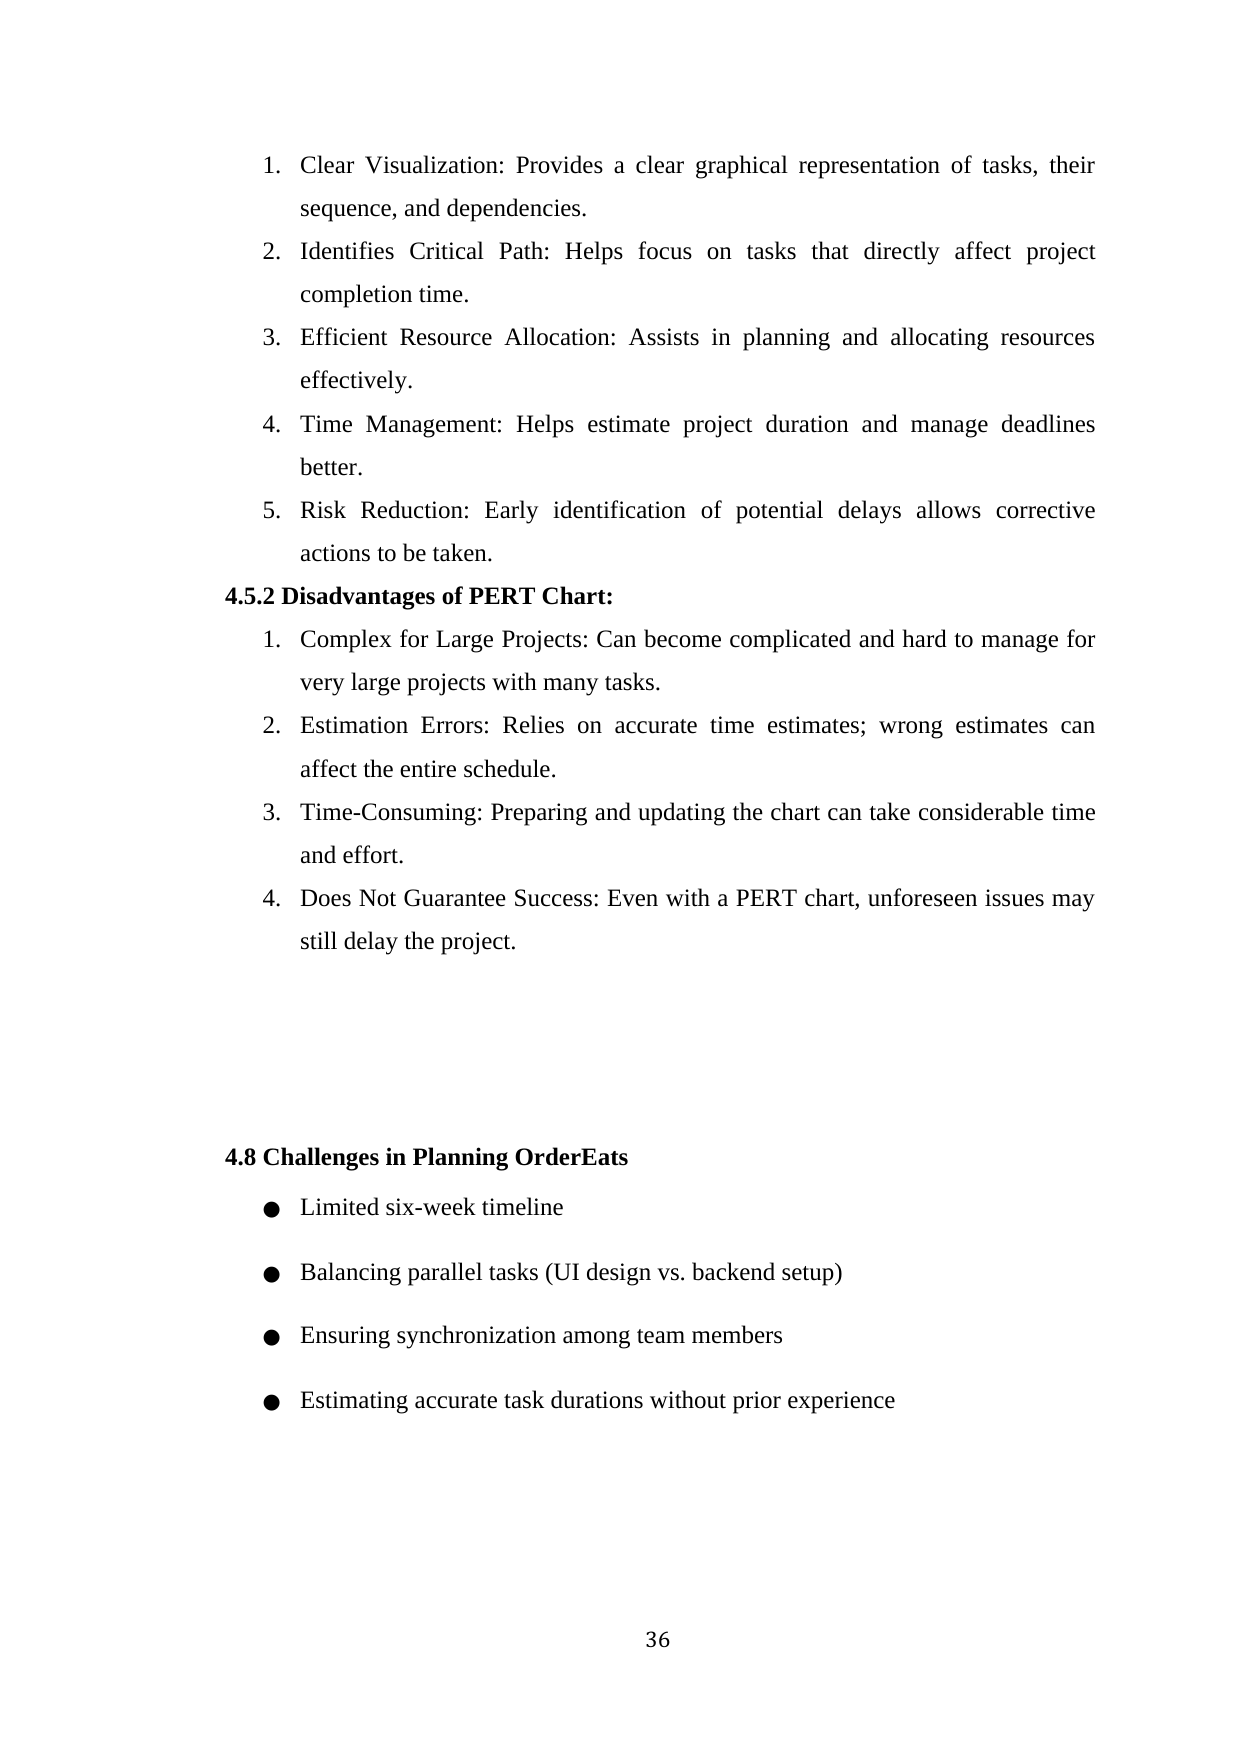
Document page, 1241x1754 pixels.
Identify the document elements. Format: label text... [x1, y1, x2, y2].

list Clear Visualization: Provides a clear graphical representation of tasks, their sequence, and dependencies. [262, 150, 1096, 222]
text 4.8 Challenges in Planning OrderEats [225, 1142, 1096, 1171]
list Estimation Errors: Relies on accurate time estimates; wrong estimates can affect the entire schedule. [262, 711, 1096, 782]
list Does Not Guarantee Success: Even with a PERT chart, unforeseen issues may still delay the project. [262, 883, 1096, 955]
list Balancing parallel tasks (UI design vs. backend setup) [262, 1249, 1096, 1292]
list Efficient Resource Allocation: Assists in planning and allocating resources effectively. [262, 322, 1096, 394]
list Ensuring synchronization among team members [262, 1313, 1096, 1356]
list Time-Consuming: Preparing and updating the chart can take considerable time and effort. [262, 797, 1096, 869]
list Risk Reduction: Early identification of potential delays allows corrective actions to be taken. [262, 495, 1096, 567]
list Limited six-week timeline [262, 1185, 1096, 1228]
list Complex for Large Projects: Can become complicated and hard to manage for very large projects with many tasks. [262, 624, 1096, 696]
list Estimating accurate task durations without prior experience [262, 1377, 1096, 1420]
list Time Management: Helps estimate project duration and manage deadlines better. [262, 409, 1096, 481]
text 4.5.2 Disadvantages of PERT Chart: [225, 581, 1096, 610]
list Identifies Critical Path: Helps focus on tasks that directly affect project completion time. [262, 236, 1096, 308]
